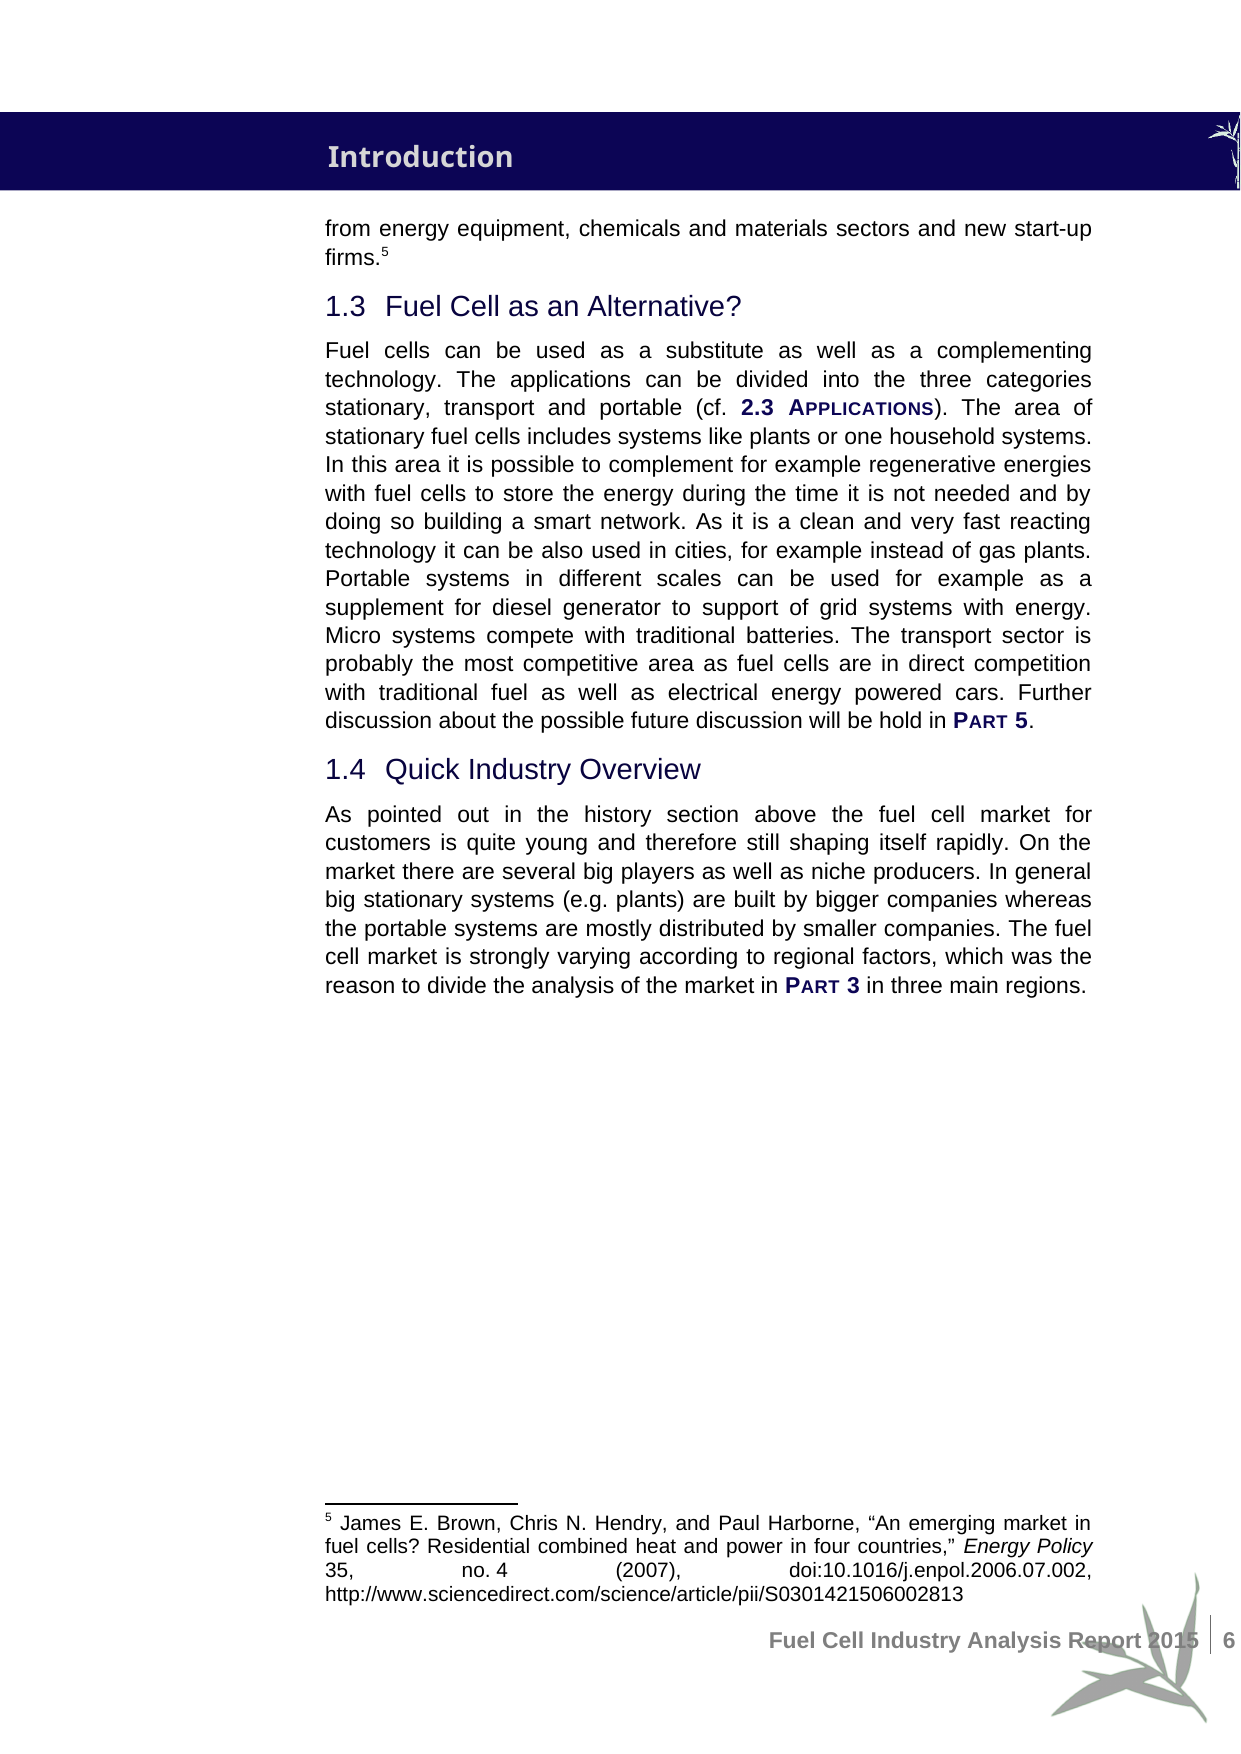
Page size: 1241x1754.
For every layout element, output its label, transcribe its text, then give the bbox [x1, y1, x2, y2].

subtitle Quick Industry Overview [325, 752, 1092, 786]
subtitle Fuel Cell as an Alternative? [325, 289, 1092, 322]
text As pointed out in the history section above the fuel cell market for customers is quite young and therefore still shaping itself rapidly. On the market there are several big players as well as niche producers. In general big stationary systems (e.g. plants) are built by bigger companies whereas the portable systems are mostly distributed by smaller companies. The fuel cell market is strongly varying according to regional factors, which was the reason to divide the analysis of the market in Part 3 in three main regions. [325, 801, 1092, 998]
text Fuel cells can be used as a substitute as well as a complementing technology. The applications can be divided into the three categories stationary, transport and portable (cf. 2.3 Applications). The area of stationary fuel cells includes systems like plants or one household systems. In this area it is possible to complement for example regenerative energies with fuel cells to store the energy during the time it is not needed and by doing so building a smart network. As it is a clean and very fast reacting technology it can be also used in cities, for example instead of gas plants. Portable systems in different scales can be used for example as a supplement for diesel generator to support of grid systems with energy. Micro systems compete with traditional batteries. The transport sector is probably the most competitive area as fuel cells are in direct competition with traditional fuel as well as electrical energy powered cars. Further discussion about the possible future discussion will be hold in Part 5. [325, 337, 1092, 733]
picture [1034, 1572, 1218, 1744]
